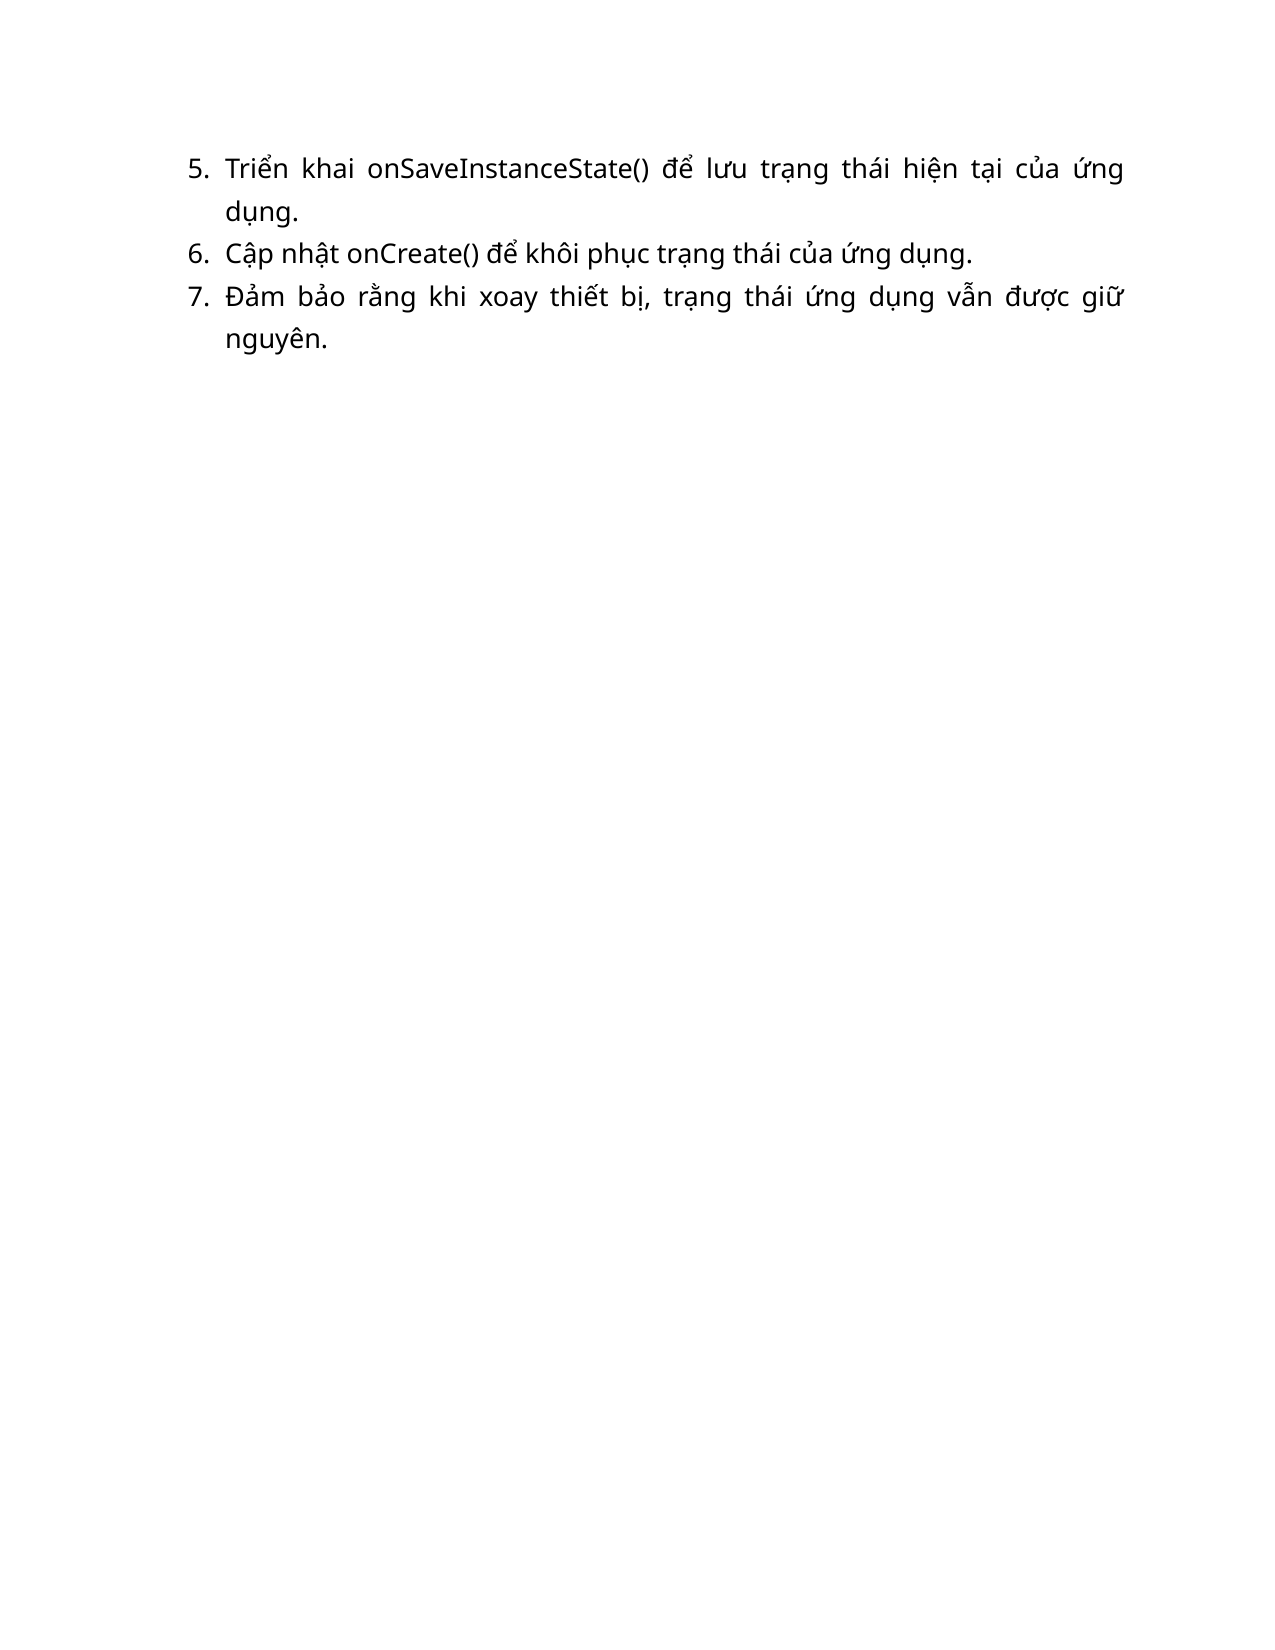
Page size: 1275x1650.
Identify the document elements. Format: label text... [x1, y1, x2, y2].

list Đảm bảo rằng khi xoay thiết bị, trạng thái ứng dụng vẫn được giữ nguyên. [187, 277, 1125, 356]
list Triển khai onSaveInstanceState() để lưu trạng thái hiện tại của ứng dụng. [187, 150, 1125, 229]
list Cập nhật onCreate() để khôi phục trạng thái của ứng dụng. [187, 235, 1125, 272]
